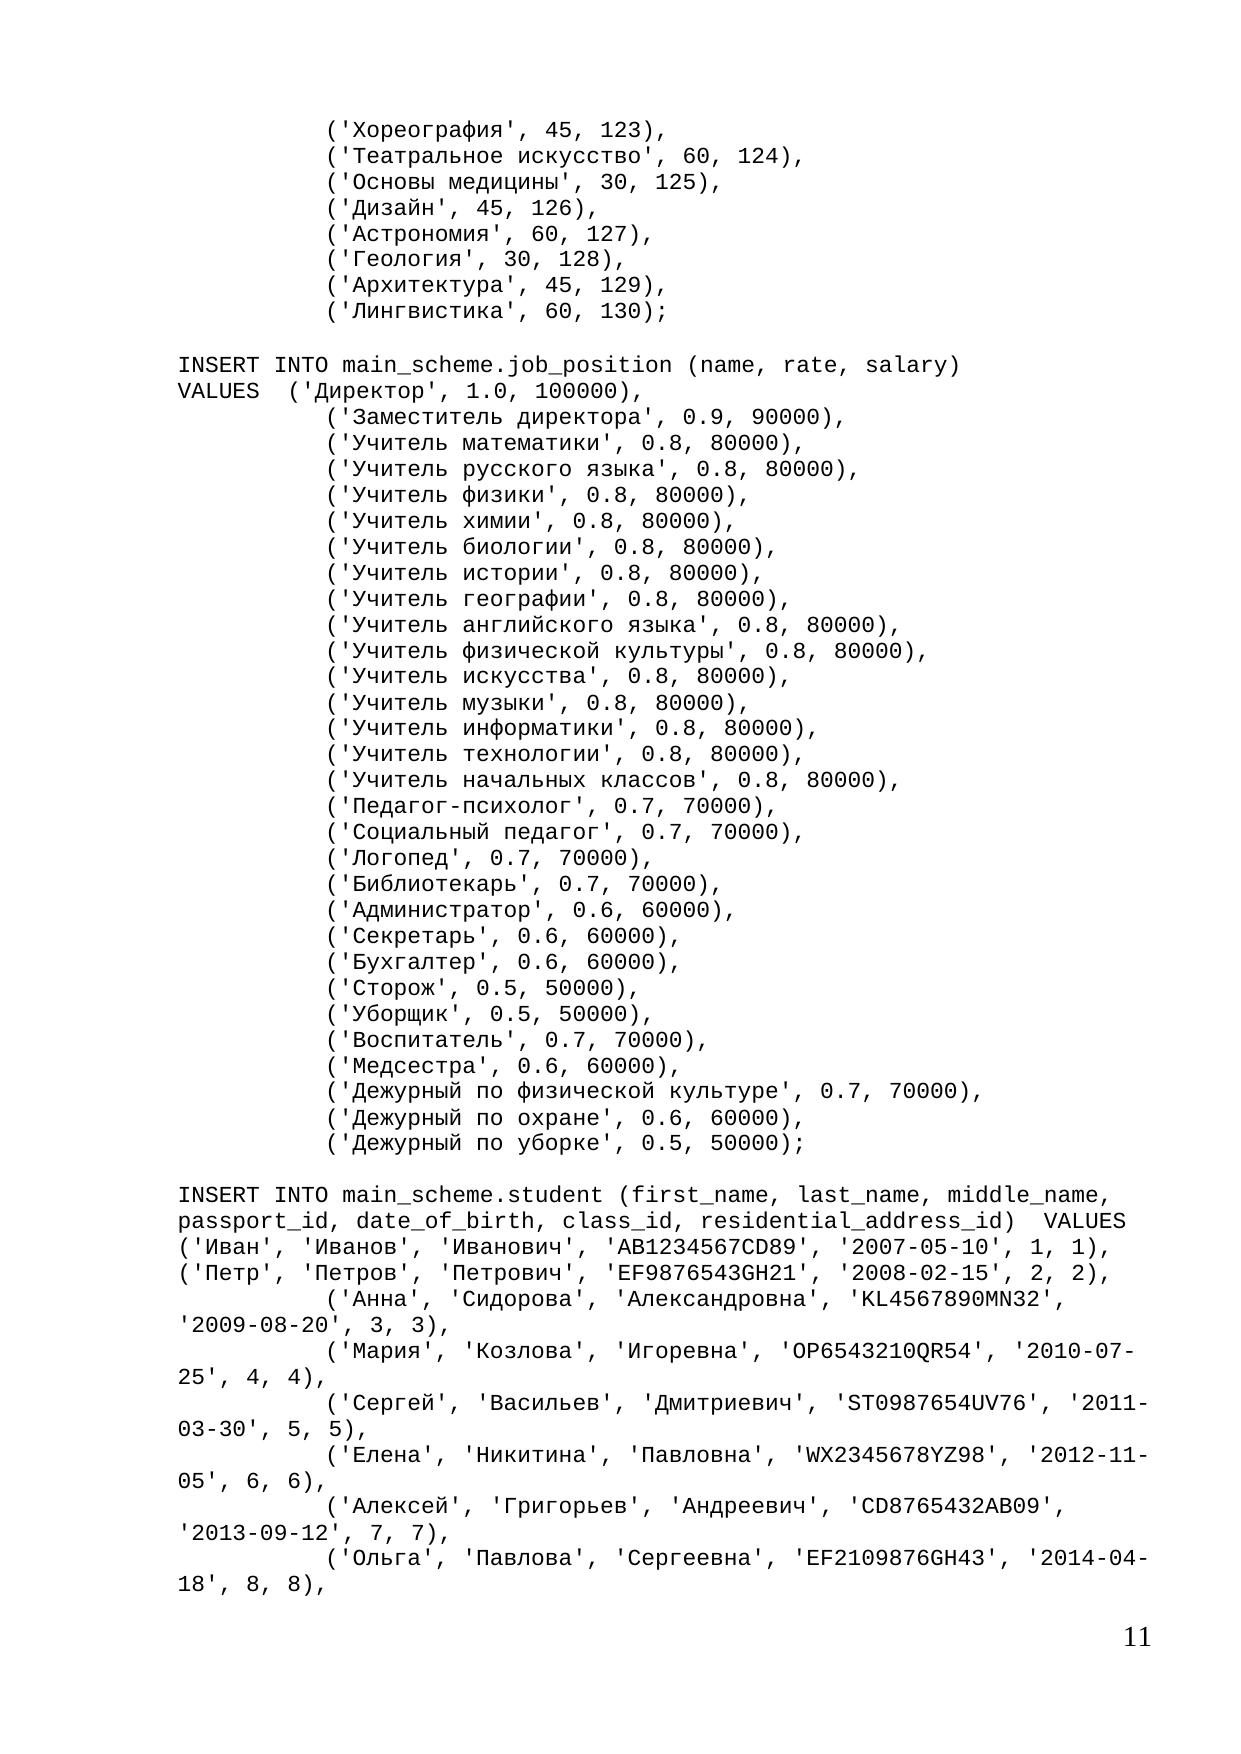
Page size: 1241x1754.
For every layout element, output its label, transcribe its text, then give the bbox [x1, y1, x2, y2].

text VALUES ('Директор', 1.0, 100000), [177, 379, 1152, 406]
text ('Бухгалтер', 0.6, 60000), [177, 950, 1152, 976]
text ('Учитель физики', 0.8, 80000), [177, 483, 1152, 509]
text ('Архитектура', 45, 129), [177, 274, 1152, 300]
text ('Петр', 'Петров', 'Петрович', 'EF9876543GH21', '2008-02-15', 2, 2), [177, 1261, 1211, 1287]
text ('Иван', 'Иванов', 'Иванович', 'AB1234567CD89', '2007-05-10', 1, 1), [177, 1236, 1152, 1261]
text ('Геология', 30, 128), [177, 248, 1152, 274]
text ('Учитель физической культуры', 0.8, 80000), [177, 639, 1152, 665]
text ('Учитель технологии', 0.8, 80000), [177, 743, 1152, 769]
text ('Уборщик', 0.5, 50000), [177, 1002, 1152, 1028]
text ('Театральное искусство', 60, 124), [177, 144, 1152, 170]
text ('Анна', 'Сидорова', 'Александровна', 'KL4567890MN32', '2009-08-20', 3, 3), [177, 1287, 1152, 1339]
text ('Учитель русского языка', 0.8, 80000), [177, 457, 1152, 483]
text ('Администратор', 0.6, 60000), [177, 898, 1152, 924]
text ('Учитель начальных классов', 0.8, 80000), [177, 769, 1152, 794]
text ('Дежурный по физической культуре', 0.7, 70000), [177, 1080, 1152, 1106]
text ('Астрономия', 60, 127), [177, 222, 1152, 248]
text ('Хореография', 45, 123), [177, 118, 1152, 144]
text ('Сторож', 0.5, 50000), [177, 976, 1152, 1002]
text ('Дизайн', 45, 126), [177, 196, 1152, 222]
text ('Основы медицины', 30, 125), [177, 170, 1152, 196]
text ('Учитель музыки', 0.8, 80000), [177, 691, 1152, 717]
text ('Учитель химии', 0.8, 80000), [177, 509, 1152, 535]
text ('Дежурный по охране', 0.6, 60000), [177, 1106, 1152, 1132]
text ('Учитель информатики', 0.8, 80000), [177, 717, 1152, 743]
text ('Мария', 'Козлова', 'Игоревна', 'OP6543210QR54', '2010-07-25', 4, 4), [177, 1339, 1152, 1391]
text ('Логопед', 0.7, 70000), [177, 846, 1152, 872]
text ('Медсестра', 0.6, 60000), [177, 1054, 1152, 1080]
text ('Учитель истории', 0.8, 80000), [177, 561, 1152, 587]
text ('Воспитатель', 0.7, 70000), [177, 1028, 1152, 1054]
text ('Сергей', 'Васильев', 'Дмитриевич', 'ST0987654UV76', '2011-03-30', 5, 5), [177, 1391, 1152, 1443]
text ('Секретарь', 0.6, 60000), [177, 924, 1152, 950]
text ('Учитель математики', 0.8, 80000), [177, 431, 1152, 457]
text ('Дежурный по уборке', 0.5, 50000); [177, 1132, 1152, 1158]
text ('Учитель географии', 0.8, 80000), [177, 587, 1152, 613]
text ('Учитель английского языка', 0.8, 80000), [177, 613, 1152, 639]
text ('Педагог-психолог', 0.7, 70000), [177, 794, 1152, 821]
text INSERT INTO main_scheme.student (first_name, last_name, middle_name, passport_id, date_of_birth, class_id, residential_address_id) VALUES [177, 1184, 1152, 1236]
text ('Заместитель директора', 0.9, 90000), [177, 406, 1152, 431]
text ('Библиотекарь', 0.7, 70000), [177, 872, 1152, 898]
text INSERT INTO main_scheme.job_position (name, rate, salary) [177, 354, 1152, 379]
text ('Социальный педагог', 0.7, 70000), [177, 821, 1152, 846]
text ('Елена', 'Никитина', 'Павловна', 'WX2345678YZ98', '2012-11-05', 6, 6), [177, 1443, 1152, 1495]
text ('Ольга', 'Павлова', 'Сергеевна', 'EF2109876GH43', '2014-04-18', 8, 8), [177, 1547, 1152, 1599]
text ('Учитель искусства', 0.8, 80000), [177, 665, 1152, 691]
text ('Лингвистика', 60, 130); [177, 300, 1152, 326]
text ('Алексей', 'Григорьев', 'Андреевич', 'CD8765432AB09', '2013-09-12', 7, 7), [177, 1495, 1152, 1547]
text ('Учитель биологии', 0.8, 80000), [177, 535, 1152, 561]
